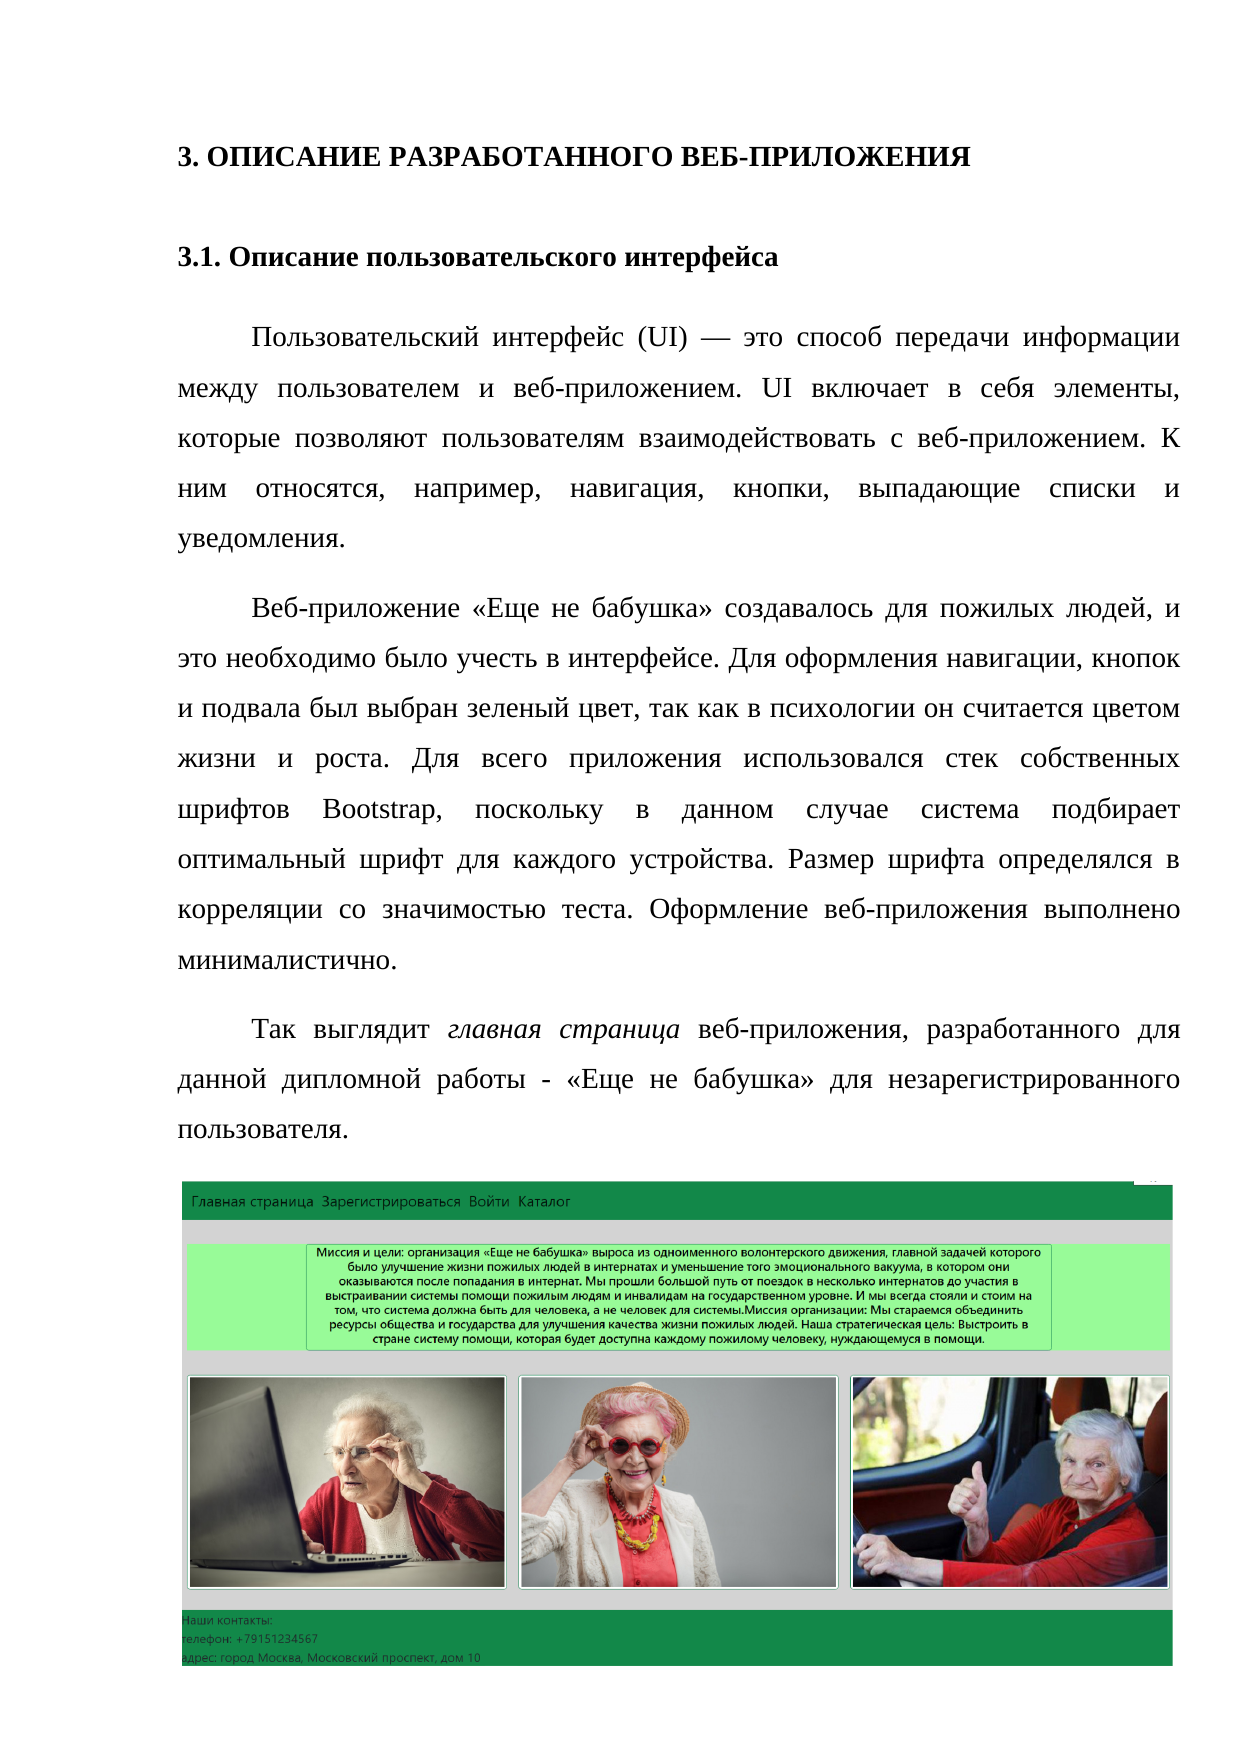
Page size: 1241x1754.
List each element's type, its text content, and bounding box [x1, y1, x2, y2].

text 3.1. Описание пользовательского интерфейса [177, 239, 1181, 273]
text 3. ОПИСАНИЕ РАЗРАБОТАННОГО ВЕБ-ПРИЛОЖЕНИЯ [177, 139, 1181, 172]
text Веб-приложение «Еще не бабушка» создавалось для пожилых людей, и это необходимо было учесть в интерфейсе. Для оформления навигации, кнопок и подвала был выбран зеленый цвет, так как в психологии он считается цветом жизни и роста. Для всего приложения использовался стек собственных шрифтов Bootstrap, поскольку в данном случае система подбирает оптимальный шрифт для каждого устройства. Размер шрифта определялся в корреляции со значимостью теста. Оформление веб-приложения выполнено минималистично. [177, 590, 1181, 975]
picture [182, 1181, 1173, 1666]
text Так выглядит главная страница веб-приложения, разработанного для данной дипломной работы - «Еще не бабушка» для незарегистрированного пользователя. [177, 1011, 1181, 1145]
text Пользовательский интерфейс (UI) — это способ передачи информации между пользователем и веб-приложением. UI включает в себя элементы, которые позволяют пользователям взаимодействовать с веб-приложением. К ним относятся, например, навигация, кнопки, выпадающие списки и уведомления. [177, 319, 1181, 554]
